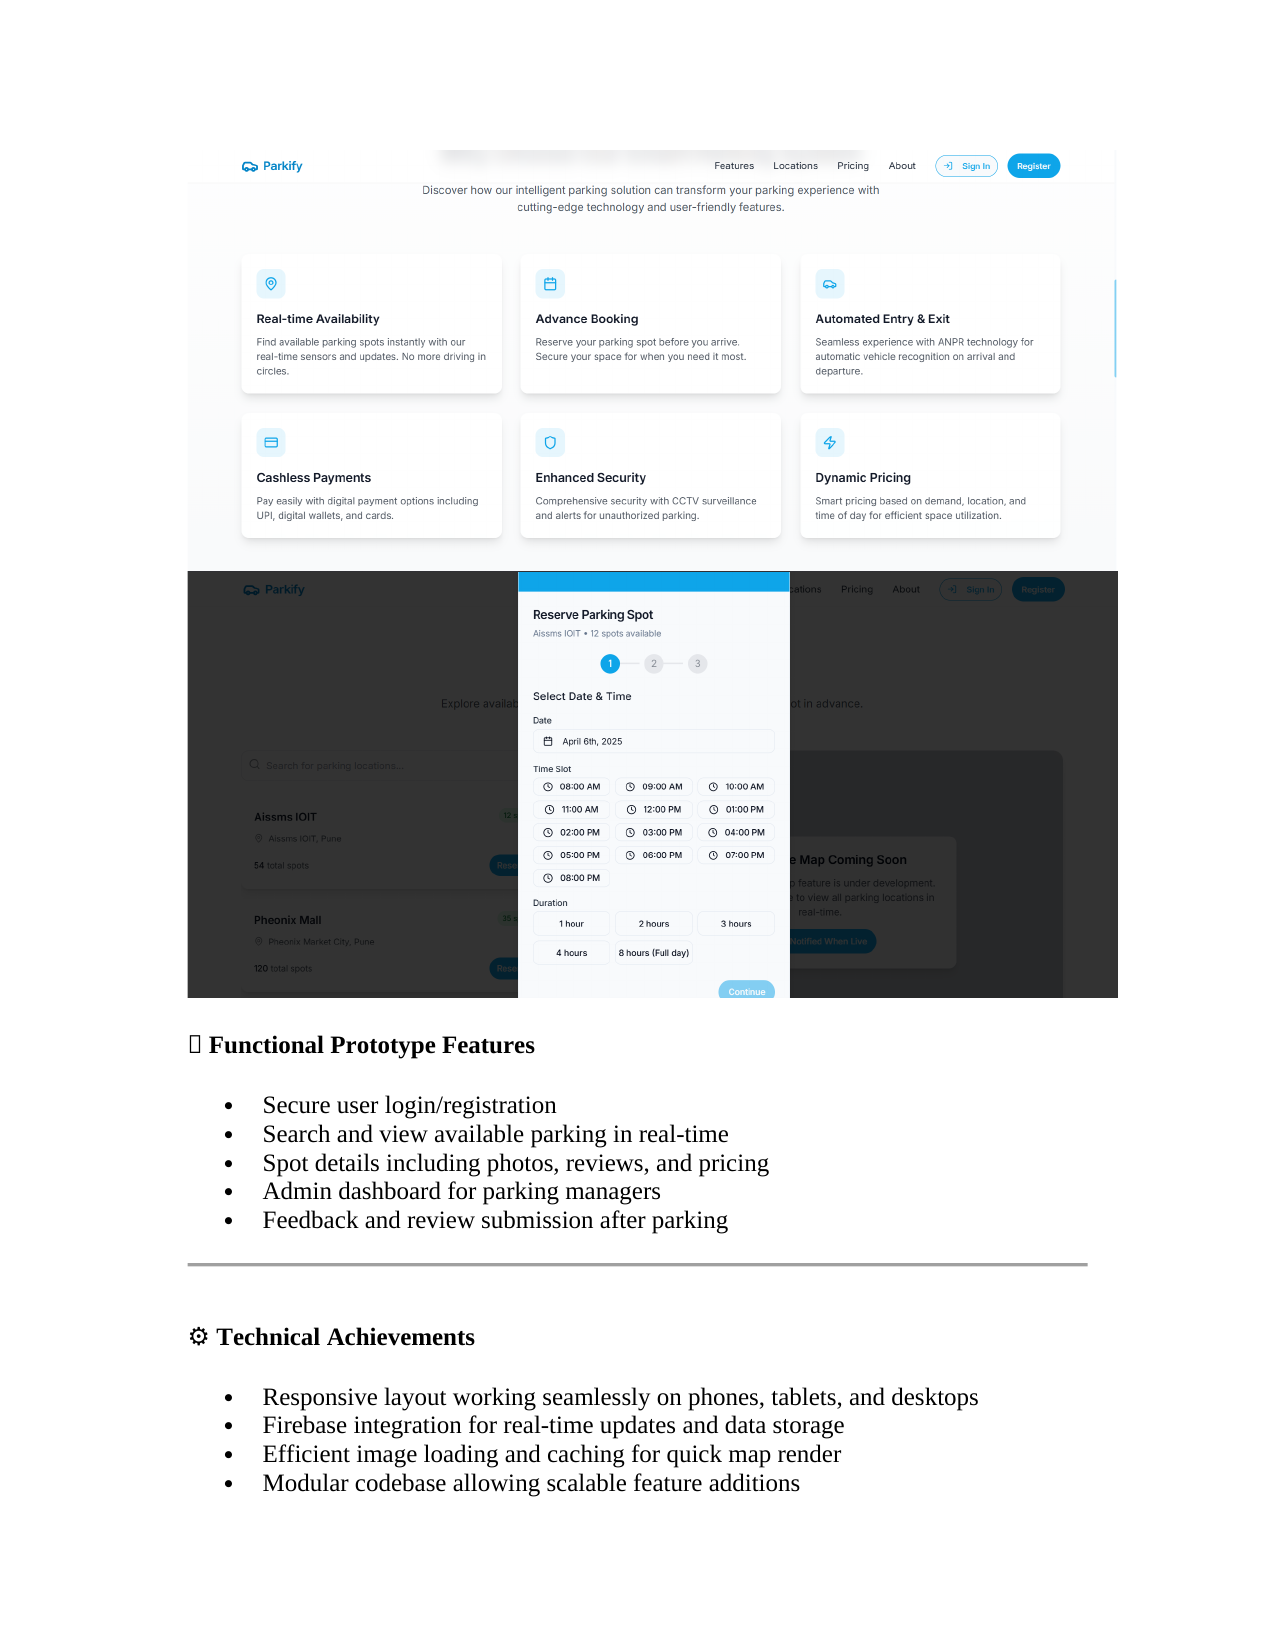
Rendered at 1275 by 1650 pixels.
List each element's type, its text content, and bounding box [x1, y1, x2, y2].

text ✅ Functional Prototype Features [187, 1027, 1087, 1061]
list Admin dashboard for parking managers [225, 1176, 1087, 1205]
text ⚙️ Technical Achievements [187, 1319, 1087, 1353]
list Spot details including photos, reviews, and pricing [225, 1148, 1087, 1176]
list Responsive layout working seamlessly on phones, tablets, and desktops [225, 1382, 1087, 1411]
list Feedback and review submission after parking [225, 1205, 1087, 1234]
list Firebase integration for real-time updates and data storage [225, 1411, 1087, 1439]
list Modular codebase allowing scalable feature additions [225, 1468, 1087, 1497]
list Secure user login/registration [225, 1090, 1087, 1119]
picture [187, 150, 1118, 998]
list Efficient image loading and caching for quick map render [225, 1439, 1087, 1468]
list Search and view available parking in real-time [225, 1119, 1087, 1148]
